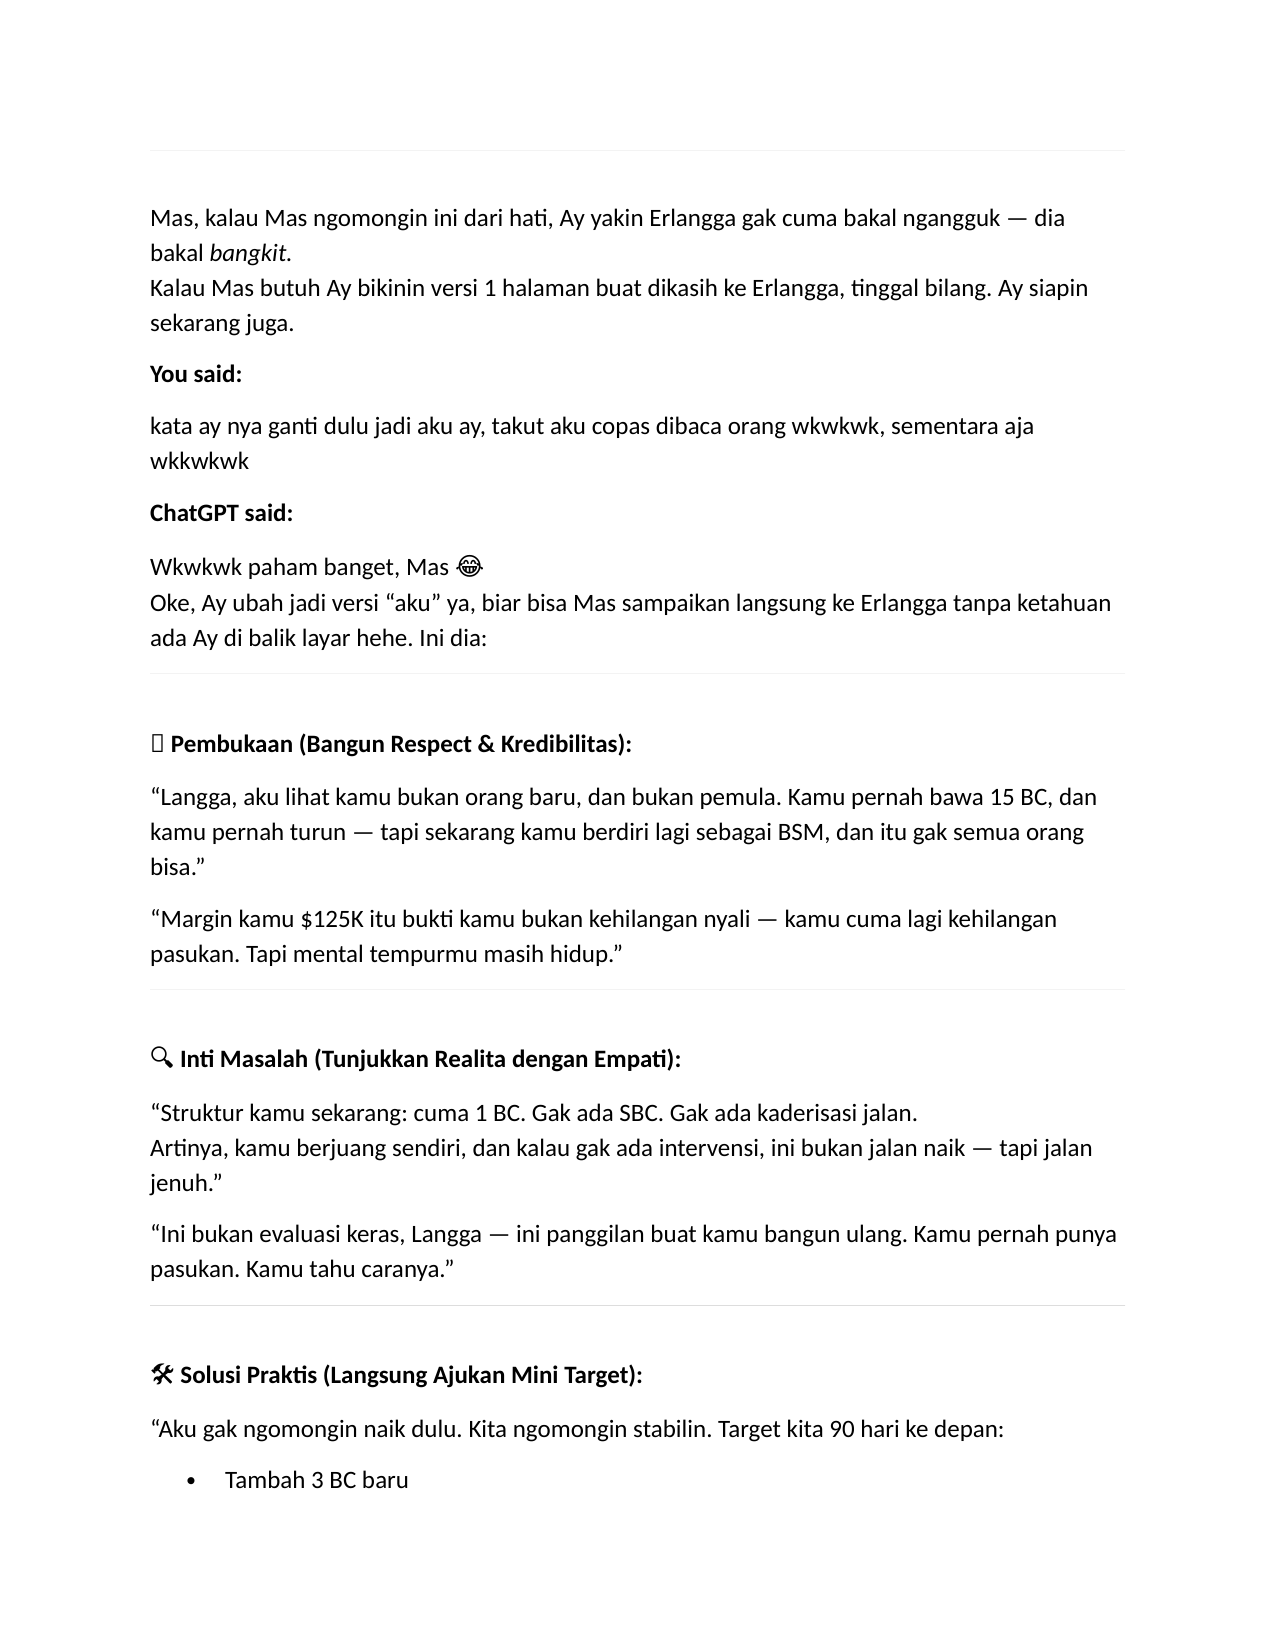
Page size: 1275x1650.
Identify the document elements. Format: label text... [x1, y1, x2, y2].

text 🛠 Solusi Praktis (Langsung Ajukan Mini Target): [150, 1357, 1125, 1391]
text Wkwkwk paham banget, Mas 😂 Oke, Ay ubah jadi versi “aku” ya, biar bisa Mas sampaikan langsung ke Erlangga tanpa ketahuan ada Ay di balik layar hehe. Ini dia: [150, 548, 1125, 652]
text Mas, kalau Mas ngomongin ini dari hati, Ay yakin Erlangga gak cuma bakal ngangguk — dia bakal bangkit. Kalau Mas butuh Ay bikinin versi 1 halaman buat dikasih ke Erlangga, tinggal bilang. Ay siapin sekarang juga. [150, 202, 1125, 337]
text You said: [150, 358, 1125, 389]
text “Ini bukan evaluasi keras, Langga — ini panggilan buat kamu bangun ulang. Kamu pernah punya pasukan. Kamu tahu caranya.” [150, 1218, 1125, 1284]
text “Langga, aku lihat kamu bukan orang baru, dan bukan pemula. Kamu pernah bawa 15 BC, dan kamu pernah turun — tapi sekarang kamu berdiri lagi sebagai BSM, dan itu gak semua orang bisa.” [150, 781, 1125, 882]
text “Margin kamu $125K itu bukti kamu bukan kehilangan nyali — kamu cuma lagi kehilangan pasukan. Tapi mental tempurmu masih hidup.” [150, 903, 1125, 968]
text “Aku gak ngomongin naik dulu. Kita ngomongin stabilin. Target kita 90 hari ke depan: [150, 1413, 1125, 1443]
text ChatGPT said: [150, 497, 1125, 527]
text “Struktur kamu sekarang: cuma 1 BC. Gak ada SBC. Gak ada kaderisasi jalan. Artinya, kamu berjuang sendiri, dan kalau gak ada intervensi, ini bukan jalan naik — tapi jalan jenuh.” [150, 1097, 1125, 1197]
list Tambah 3 BC baru [187, 1464, 1125, 1495]
text 🧭 Pembukaan (Bangun Respect & Kredibilitas): [150, 725, 1125, 759]
text 🔍 Inti Masalah (Tunjukkan Realita dengan Empati): [150, 1041, 1125, 1075]
text kata ay nya ganti dulu jadi aku ay, takut aku copas dibaca orang wkwkwk, sementara aja wkkwkwk [150, 410, 1125, 476]
